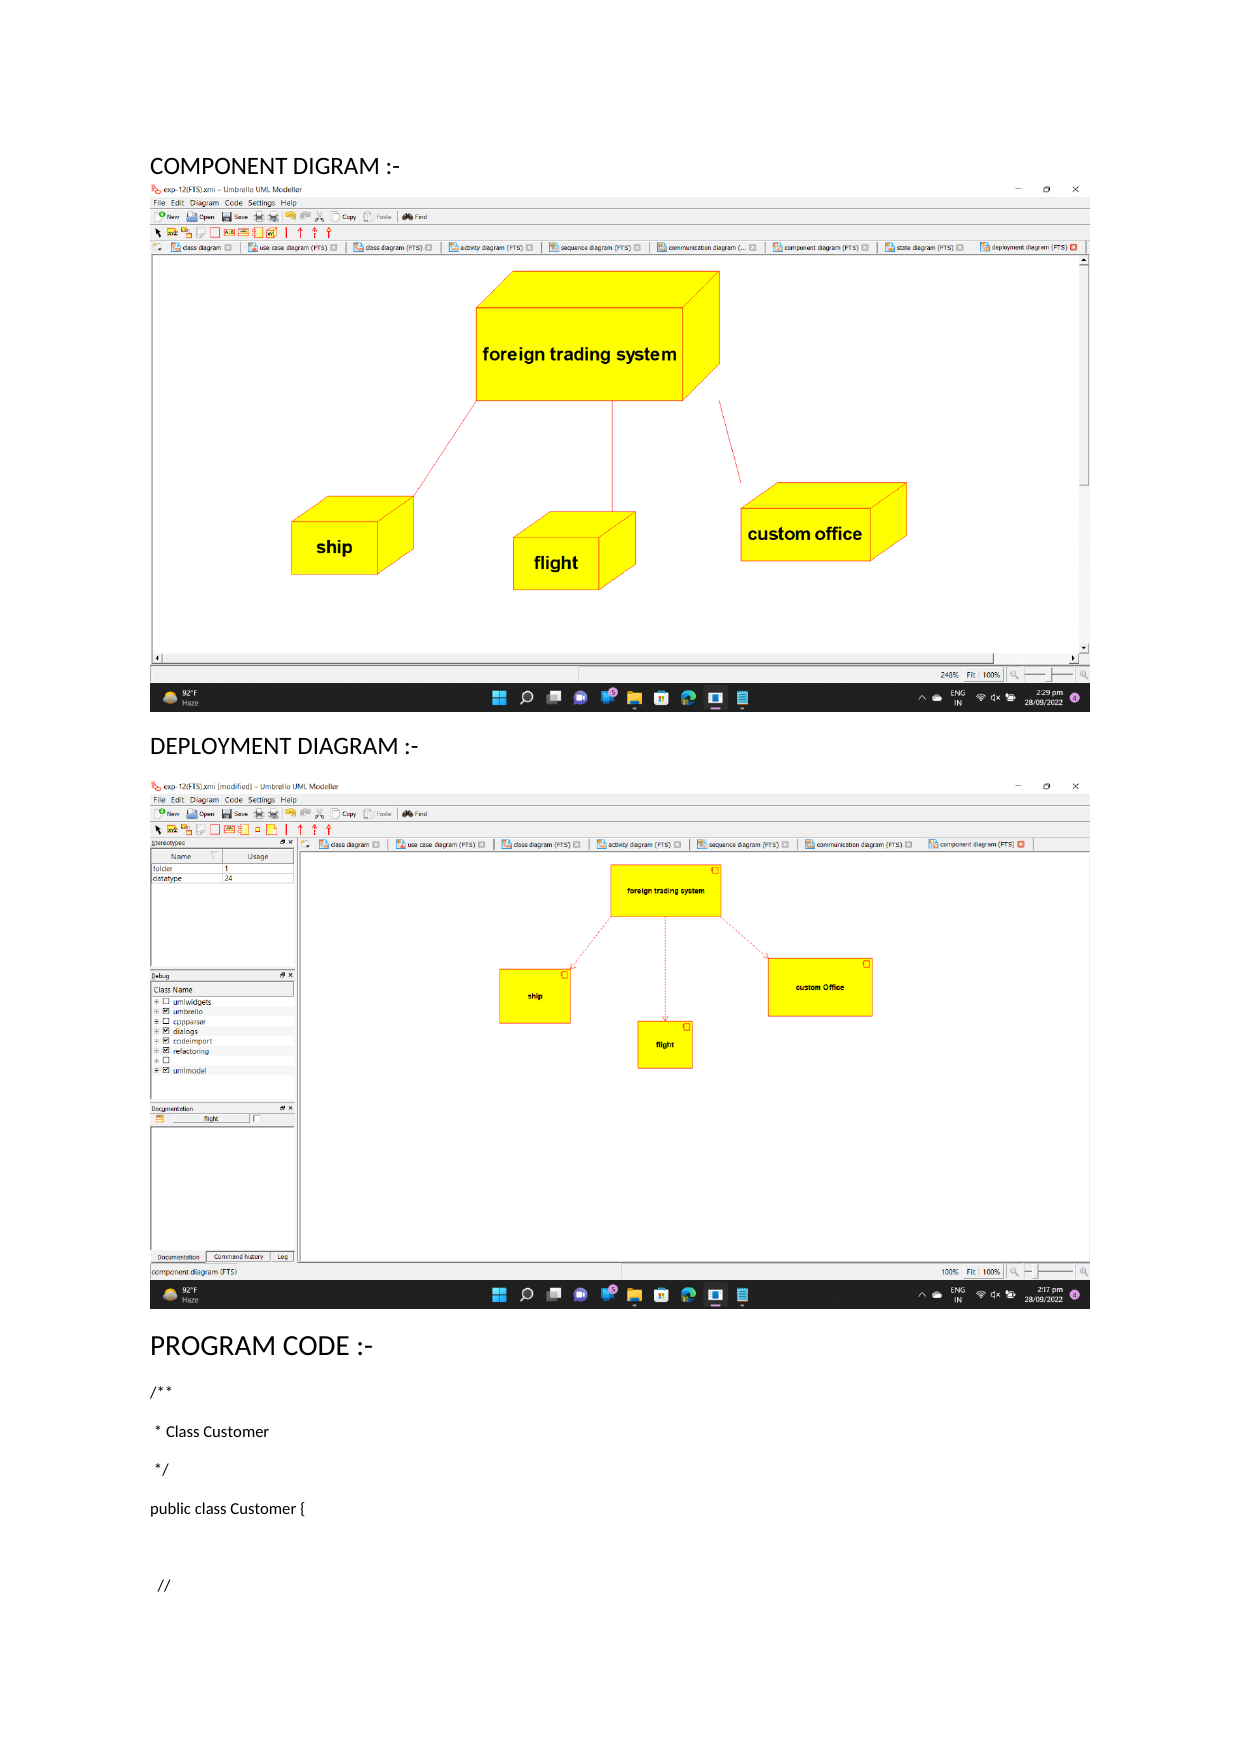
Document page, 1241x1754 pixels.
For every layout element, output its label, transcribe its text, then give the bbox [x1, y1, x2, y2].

picture [150, 780, 1090, 1309]
text */ [150, 1460, 1090, 1480]
text * Class Customer [150, 1421, 1090, 1441]
text /** [150, 1383, 1090, 1403]
text DEPLOYMENT DIAGRAM :- [150, 730, 1090, 761]
picture [150, 182, 1090, 712]
text public class Customer { [150, 1498, 1090, 1518]
text COMPONENT DIGRAM :- [150, 150, 1090, 182]
text PROGRAM CODE :- [150, 1327, 1090, 1363]
text // [150, 1575, 1090, 1596]
